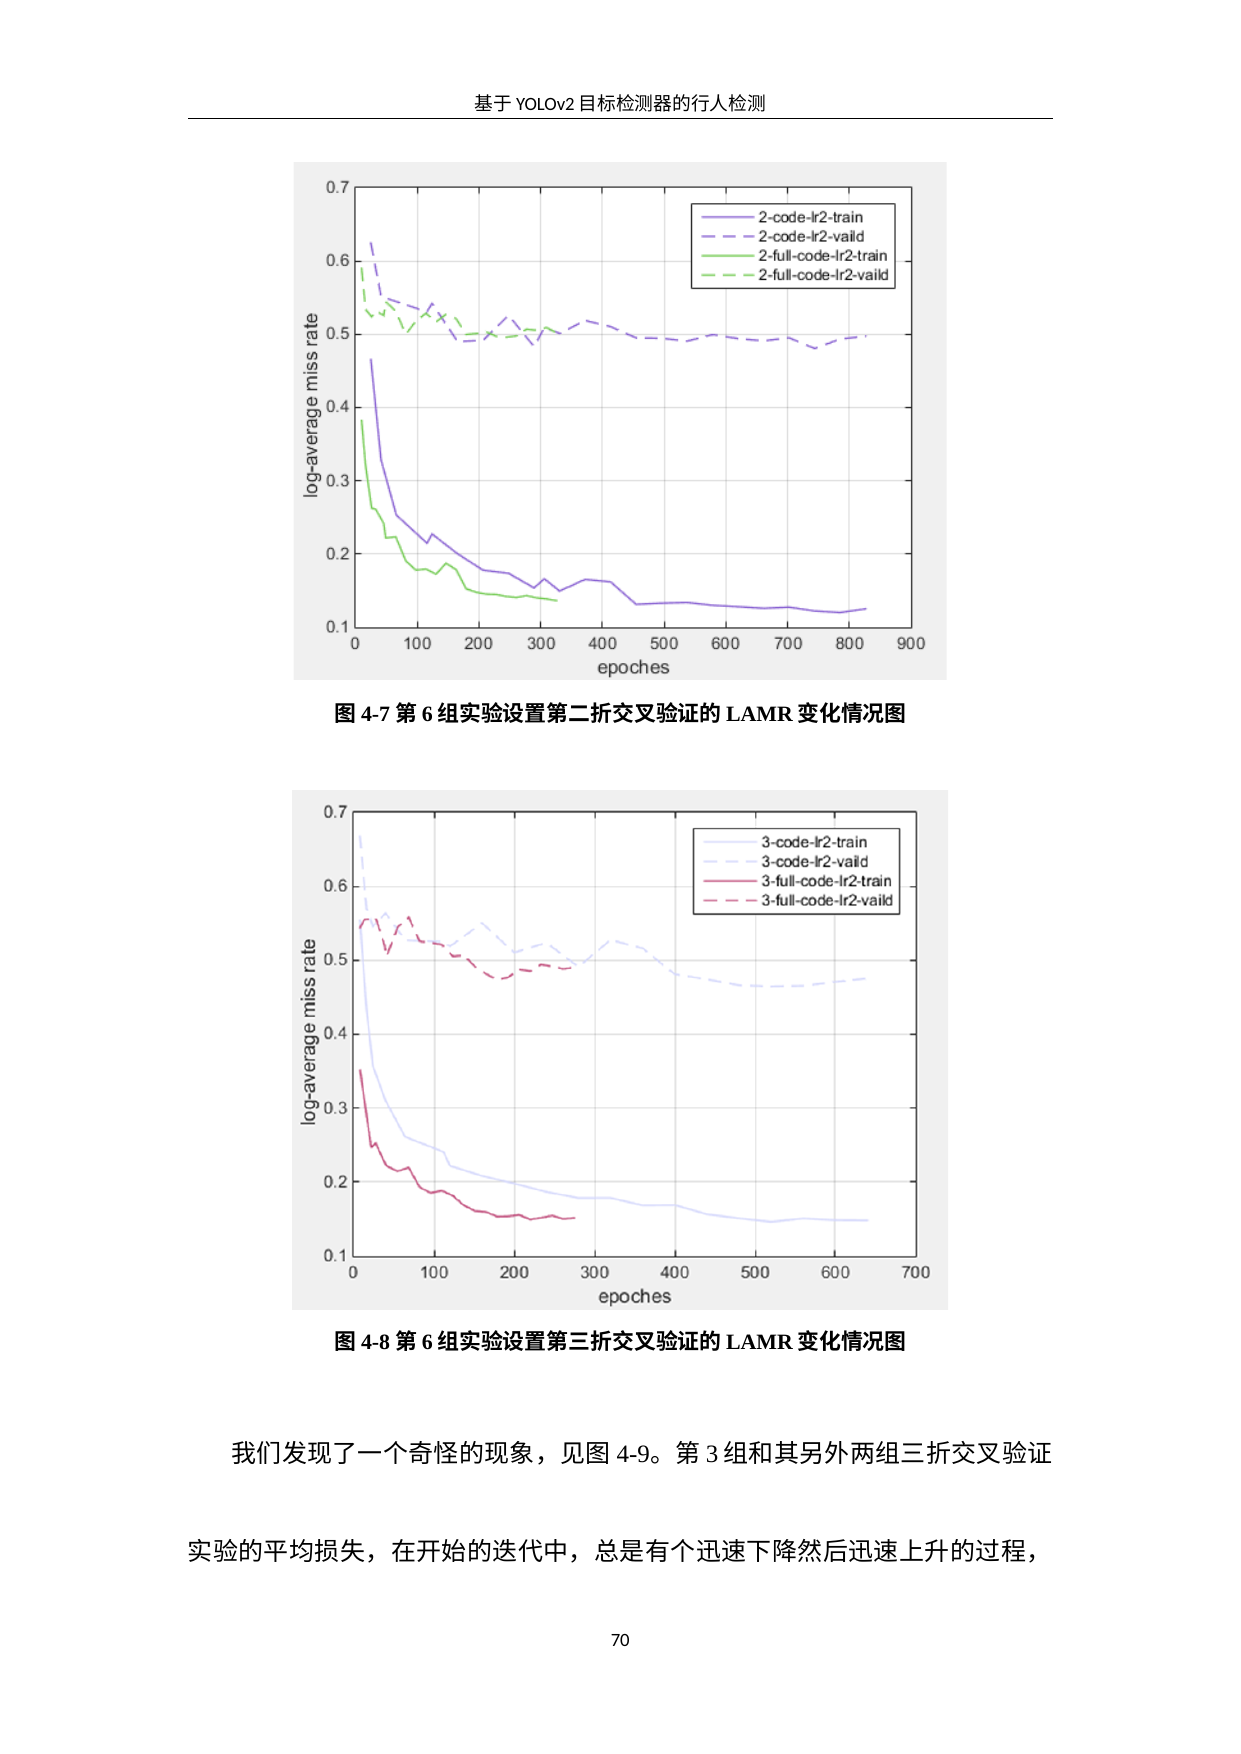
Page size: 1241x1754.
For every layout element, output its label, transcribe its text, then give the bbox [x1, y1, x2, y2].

text 图 4-8 第6组实验设置第三折交叉验证的LAMR变化情况图 [187, 1324, 1053, 1356]
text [187, 1419, 1053, 1582]
picture [292, 790, 949, 1310]
picture [293, 162, 947, 680]
text 图 4-7 第6组实验设置第二折交叉验证的LAMR变化情况图 [187, 695, 1053, 728]
